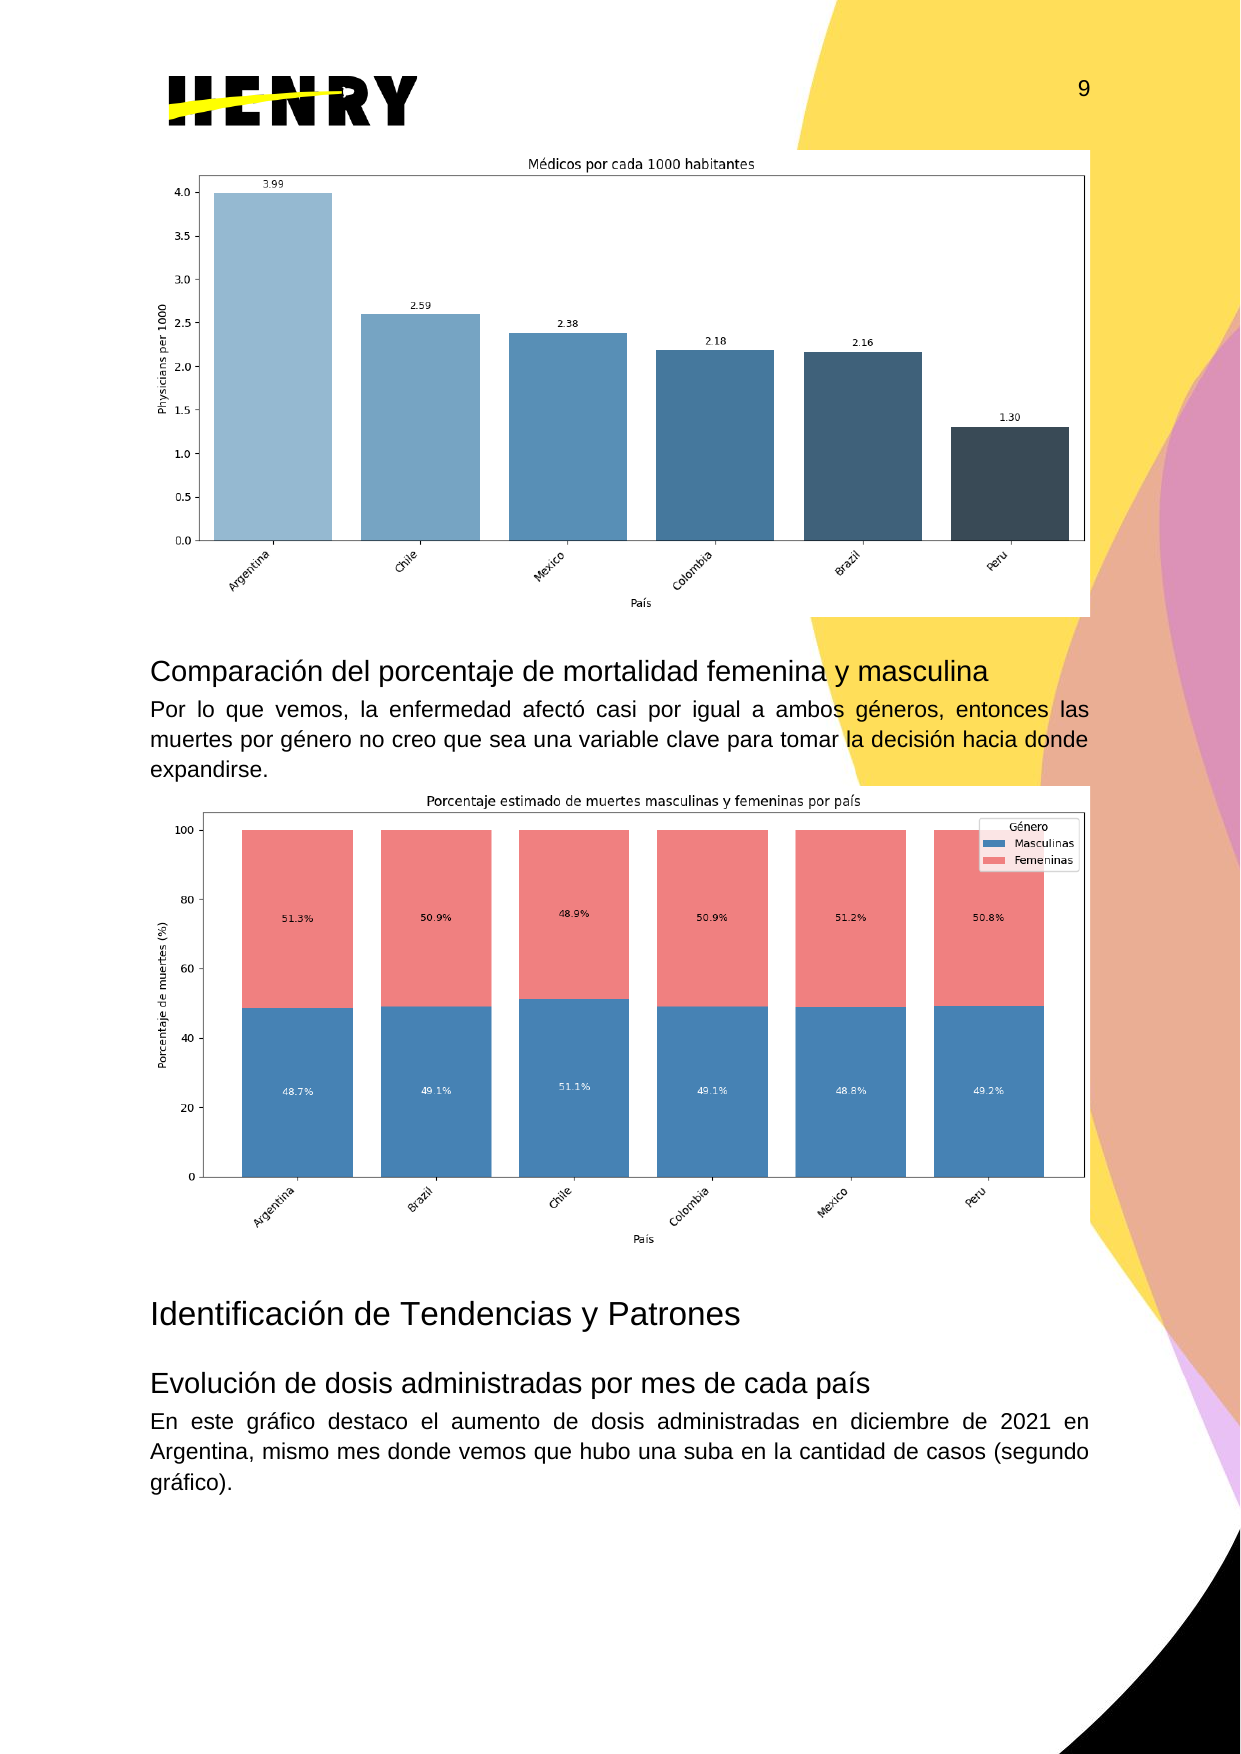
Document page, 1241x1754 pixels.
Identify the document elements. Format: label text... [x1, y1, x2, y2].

text En este gráfico destaco el aumento de dosis administradas en diciembre de 2021 en Argentina, mismo mes donde vemos que hubo una suba en la cantidad de casos (segundo gráfico). [150, 1408, 1090, 1495]
picture [0, 0, 1241, 1754]
text Por lo que vemos, la enfermedad afectó casi por igual a ambos géneros, entonces las muertes por género no creo que sea una variable clave para tomar la decisión hacia donde expandirse. [150, 696, 1090, 782]
subtitle Comparación del porcentaje de mortalidad femenina y masculina [150, 654, 1090, 687]
subtitle Evolución de dosis administradas por mes de cada país [150, 1366, 1090, 1400]
subtitle Identificación de Tendencias y Patrones [150, 1294, 1090, 1333]
